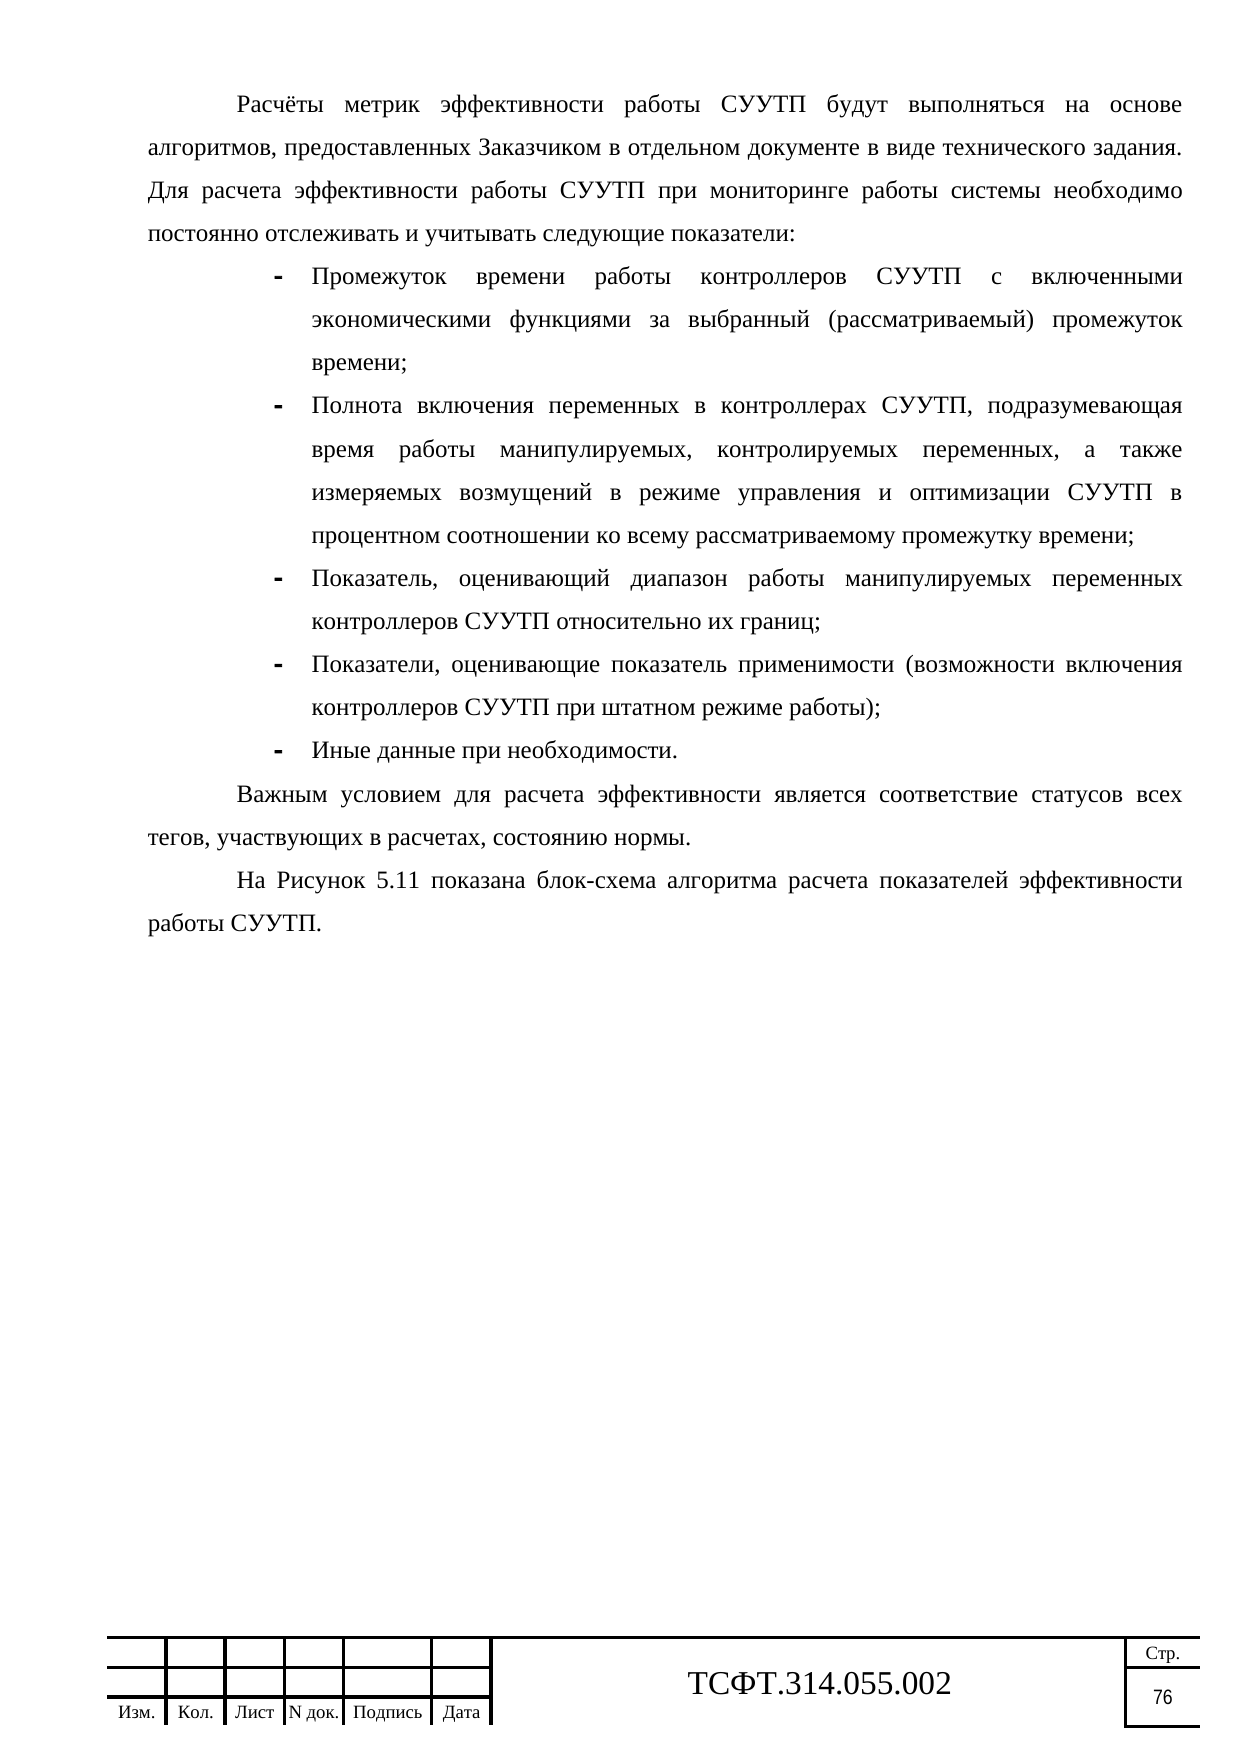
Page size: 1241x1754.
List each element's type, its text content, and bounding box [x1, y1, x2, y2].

list Промежуток времени работы контроллеров СУУТП с включенными экономическими функциями за выбранный (рассматриваемый) промежуток времени; [274, 261, 1183, 376]
list Иные данные при необходимости. [274, 736, 1183, 764]
list Полнота включения переменных в контроллерах СУУТП, подразумевающая время работы манипулируемых, контролируемых переменных, а также измеряемых возмущений в режиме управления и оптимизации СУУТП в процентном соотношении ко всему рассматриваемому промежутку времени; [274, 391, 1183, 549]
list Показатель, оценивающий диапазон работы манипулируемых переменных контроллеров СУУТП относительно их границ; [274, 563, 1183, 635]
text На Рисунке 5.11 показана блок-схема алгоритма расчета показателей эффективности работы СУУТП. [148, 865, 1183, 937]
text Расчёты метрик эффективности работы СУУТП будут выполняться на основе алгоритмов, предоставленных Заказчиком в отдельном документе в виде технического задания. Для расчета эффективности работы СУУТП при мониторинге работы системы необходимо постоянно отслеживать и учитывать следующие показатели: [148, 89, 1183, 247]
list Показатели, оценивающие показатель применимости (возможности включения контроллеров СУУТП при штатном режиме работы); [274, 649, 1183, 721]
text Важным условием для расчета эффективности является соответствие статусов всех тегов, участвующих в расчетах, состоянию нормы. [148, 779, 1183, 851]
